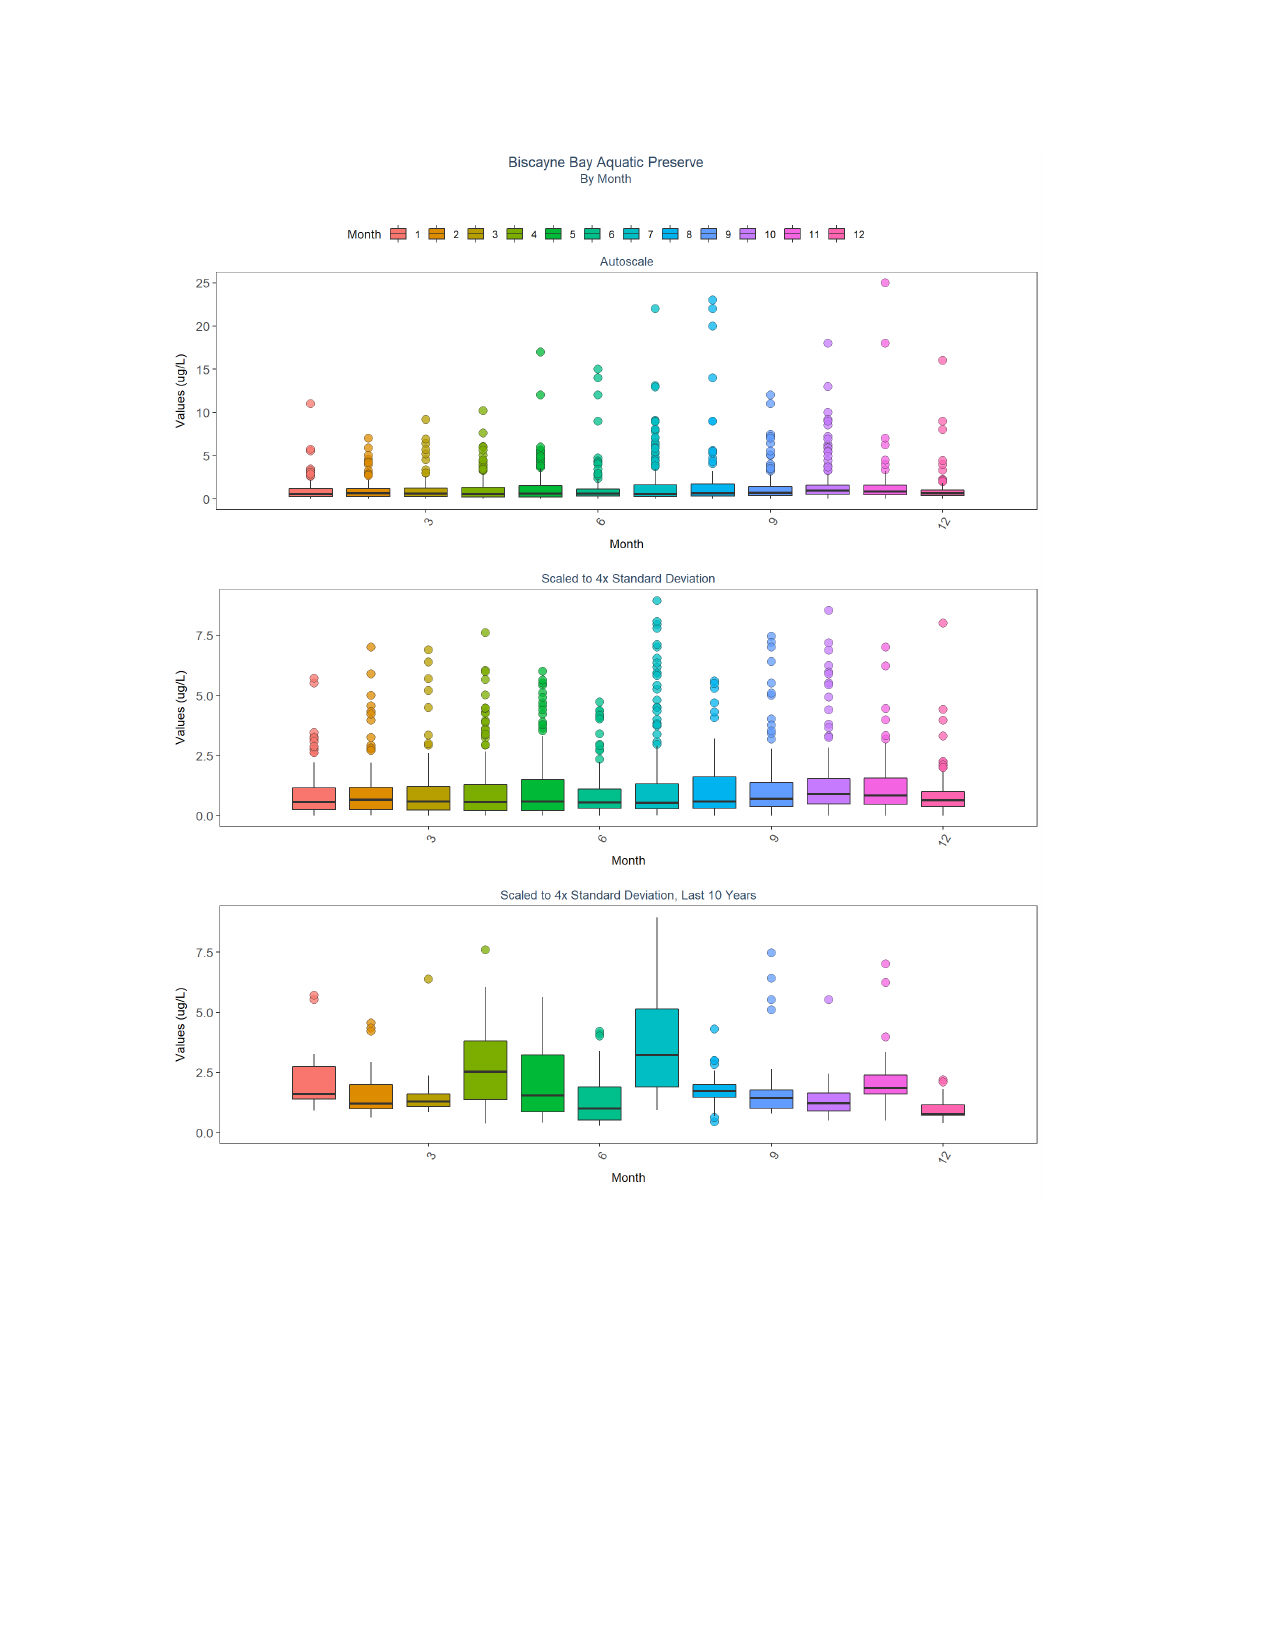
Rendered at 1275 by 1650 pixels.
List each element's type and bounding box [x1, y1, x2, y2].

picture [168, 150, 1044, 1200]
